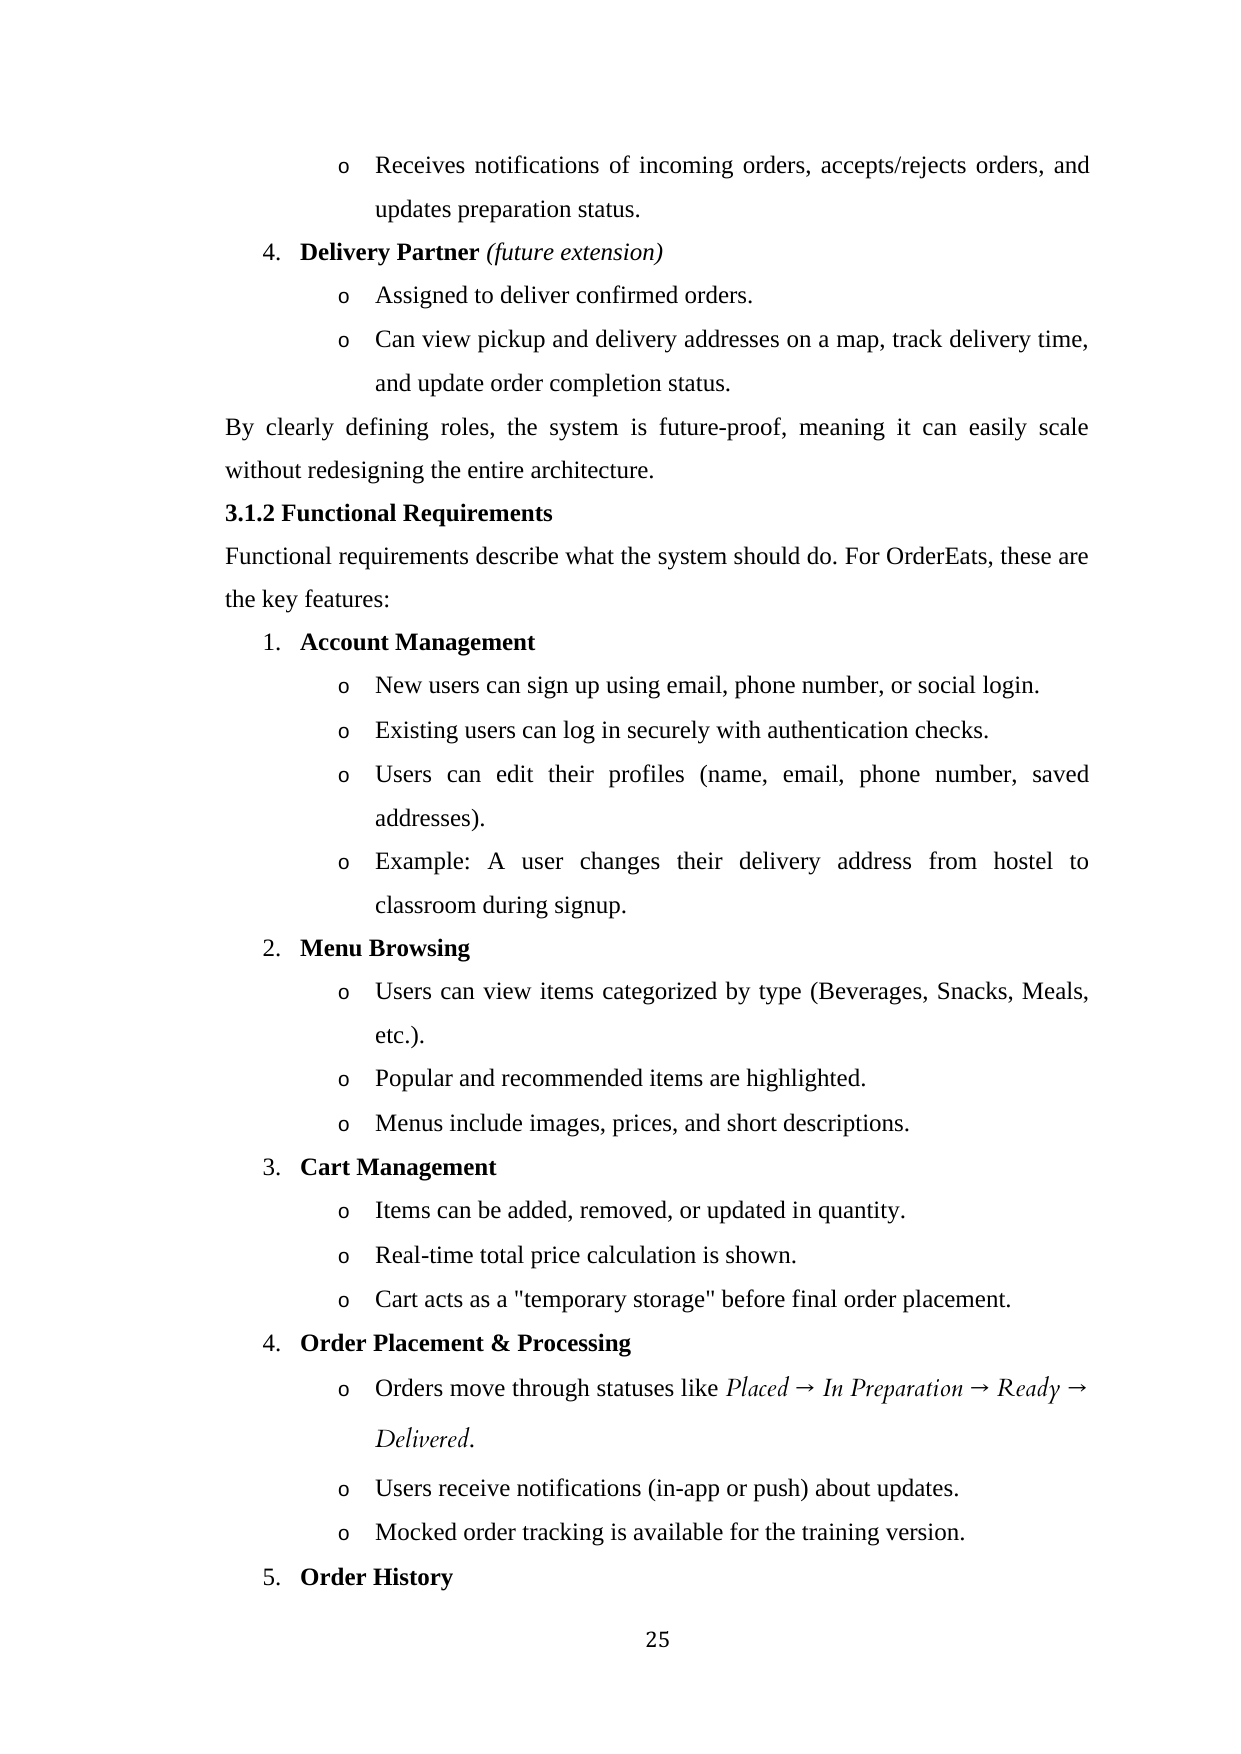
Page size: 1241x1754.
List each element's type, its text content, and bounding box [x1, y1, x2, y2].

list Example: A user changes their delivery address from hostel to classroom during signup. [337, 846, 1090, 919]
list Can view pickup and delivery addresses on a map, track delivery time, and update order completion status. [337, 324, 1090, 397]
list Menu Browsing [262, 933, 1090, 962]
list Existing users can log in securely with authentication checks. [337, 715, 1090, 744]
list Order History [262, 1562, 1090, 1591]
list Orders move through statuses like . [337, 1372, 1090, 1456]
text Functional requirements describe what the system should do. For OrderEats, these are the key features: [225, 541, 1090, 613]
list Real-time total price calculation is shown. [337, 1240, 1090, 1269]
list Cart Management [262, 1152, 1090, 1181]
list Delivery Partner (future extension) [262, 237, 1090, 266]
list Assigned to deliver confirmed orders. [337, 280, 1090, 310]
list Users can edit their profiles (name, email, phone number, saved addresses). [337, 759, 1090, 832]
list Menus include images, prices, and short descriptions. [337, 1108, 1090, 1137]
list Users can view items categorized by type (Beverages, Snacks, Meals, etc.). [337, 976, 1090, 1049]
list Mocked order tracking is available for the training version. [337, 1517, 1090, 1547]
list Cart acts as a "temporary storage" before final order placement. [337, 1284, 1090, 1314]
text 3.1.2 Functional Requirements [225, 498, 1090, 527]
text By clearly defining roles, the system is future-proof, meaning it can easily scale without redesigning the entire architecture. [225, 412, 1090, 483]
list Order Placement & Processing [262, 1328, 1090, 1357]
list Items can be added, removed, or updated in quantity. [337, 1195, 1090, 1225]
list Receives notifications of incoming orders, accepts/rejects orders, and updates preparation status. [337, 150, 1090, 223]
list New users can sign up using email, phone number, or social login. [337, 670, 1090, 700]
list Users receive notifications (in-app or push) about updates. [337, 1473, 1090, 1503]
list Account Management [262, 627, 1090, 656]
list Popular and recommended items are highlighted. [337, 1063, 1090, 1093]
